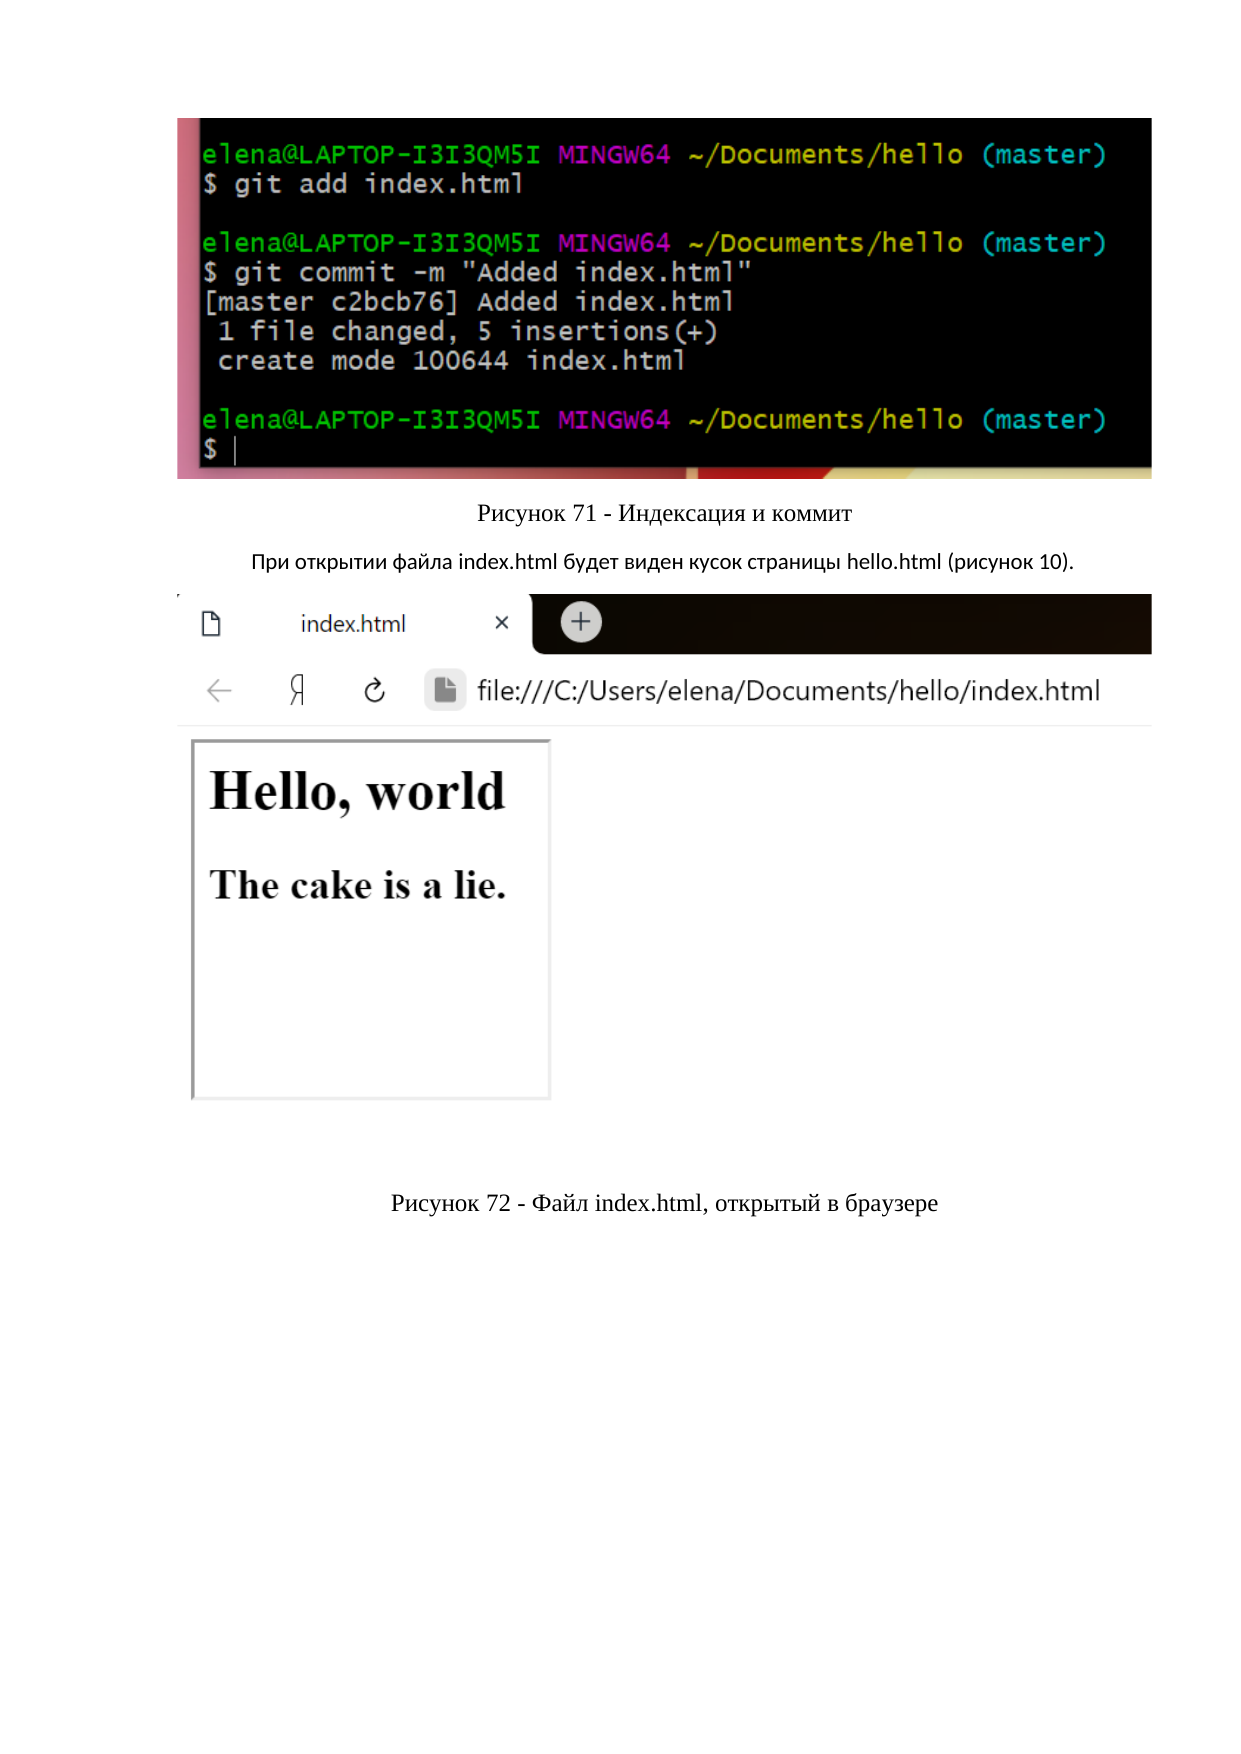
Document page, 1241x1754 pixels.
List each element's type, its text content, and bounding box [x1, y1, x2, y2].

picture [177, 118, 1152, 479]
text При открытии файла index.html будет виден кусок страницы hello.html (рисунок 10). [177, 547, 1152, 575]
picture [177, 594, 1152, 1170]
text Рисунок 71 - Индексация и коммит [177, 498, 1152, 526]
text Рисунок 72 - Файл index.html, открытый в браузере [177, 1188, 1152, 1217]
